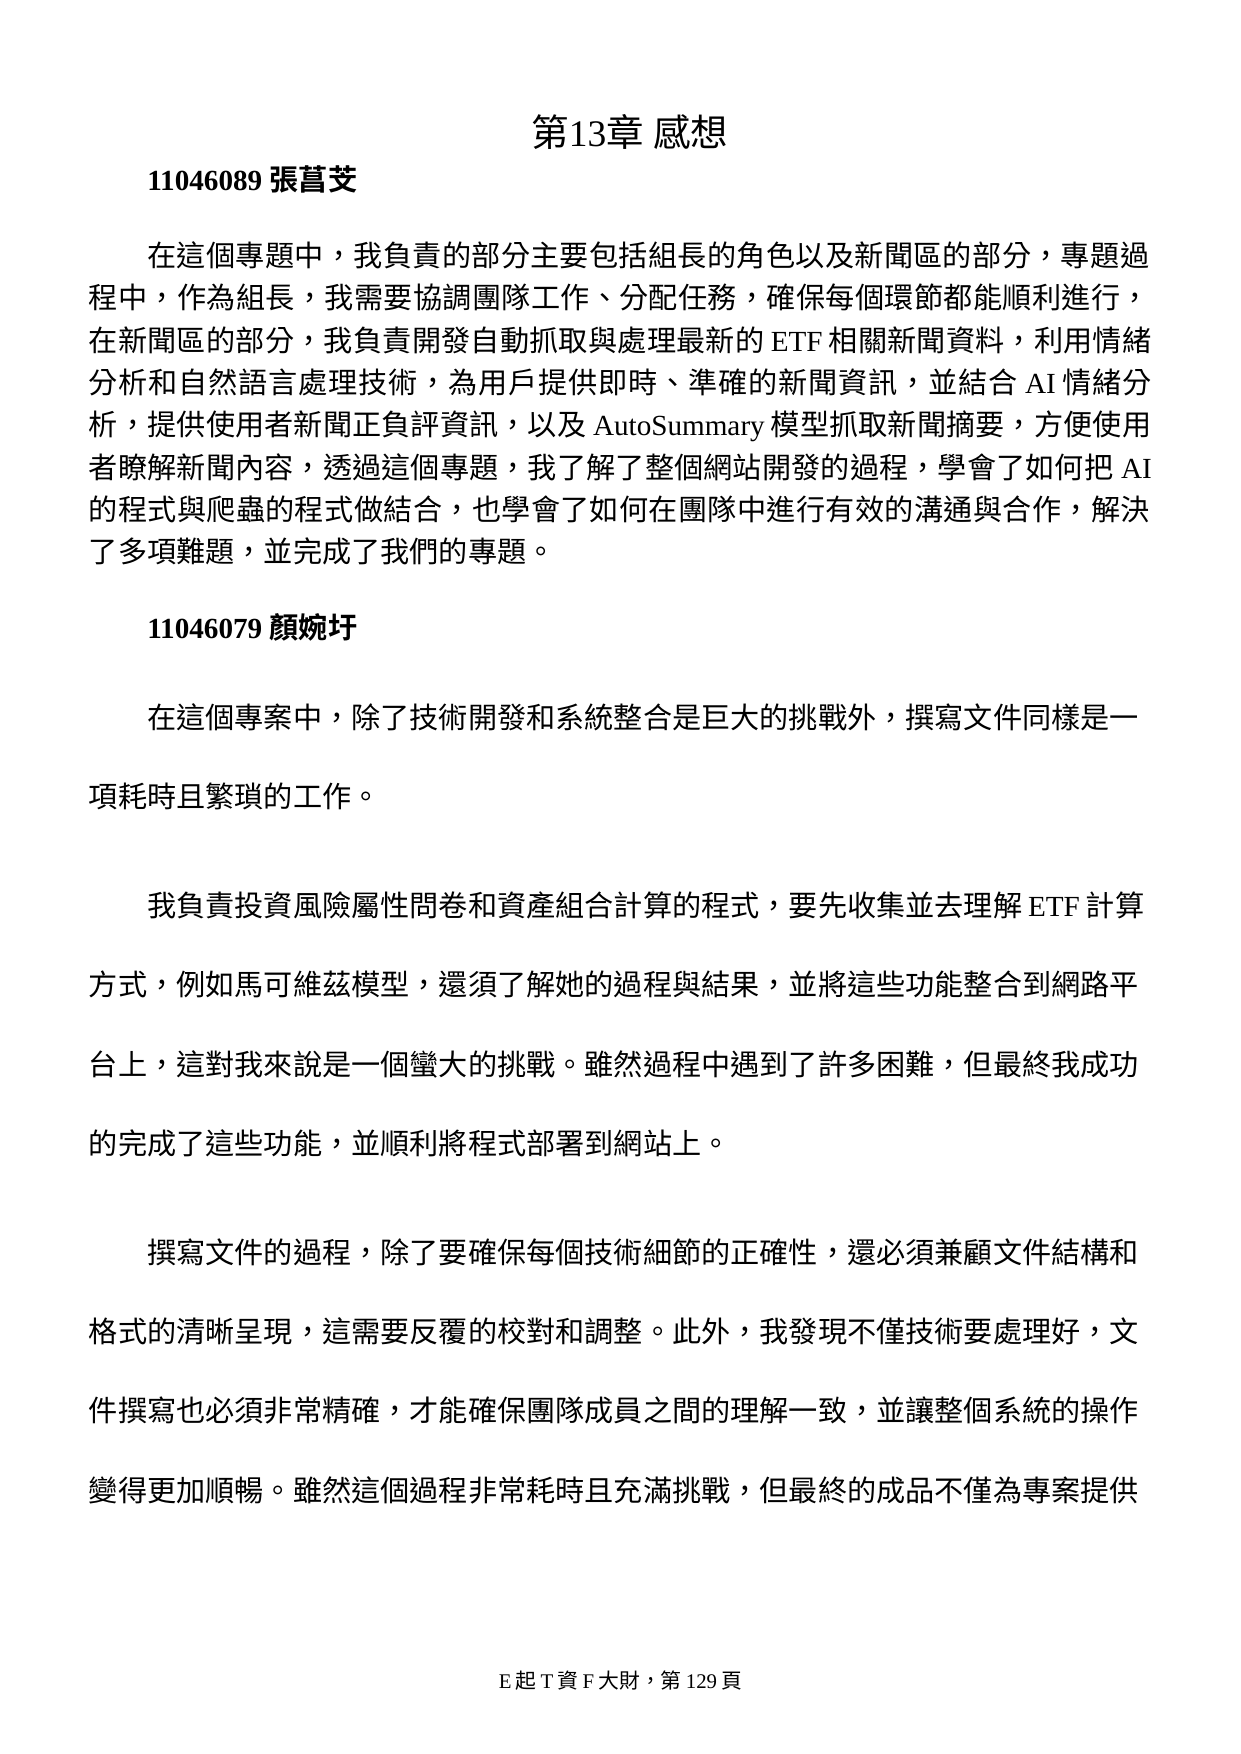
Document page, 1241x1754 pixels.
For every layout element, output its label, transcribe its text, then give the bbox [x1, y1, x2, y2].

text 我負責投資風險屬性問卷和資產組合計算的程式，要先收集並去理解ETF計算方式，例如馬可維茲模型，還須了解她的過程與結果，並將這些功能整合到網路平台上，這對我來說是一個蠻大的挑戰。雖然過程中遇到了許多困難，但最終我成功的完成了這些功能，並順利將程式部署到網站上。 [89, 864, 1152, 1182]
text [89, 1211, 1152, 1528]
text 在這個專案中，除了技術開發和系統整合是巨大的挑戰外，撰寫文件同樣是一項耗時且繁瑣的工作。 [89, 676, 1152, 835]
text 11046089 張菖芠 [89, 157, 1152, 199]
subtitle 感想 [89, 103, 1152, 157]
text 11046079 顏婉圩 [89, 605, 1152, 647]
text 在這個專題中，我負責的部分主要包括組長的角色以及新聞區的部分，專題過程中，作為組長，我需要協調團隊工作、分配任務，確保每個環節都能順利進行，在新聞區的部分，我負責開發自動抓取與處理最新的ETF相關新聞資料，利用情緒分析和自然語言處理技術，為用戶提供即時、準確的新聞資訊，並結合AI情緒分析，提供使用者新聞正負評資訊，以及AutoSummary模型抓取新聞摘要，方便使用者瞭解新聞內容，透過這個專題，我了解了整個網站開發的過程，學會了如何把AI的程式與爬蟲的程式做結合，也學會了如何在團隊中進行有效的溝通與合作，解決了多項難題，並完成了我們的專題。 [89, 233, 1152, 571]
